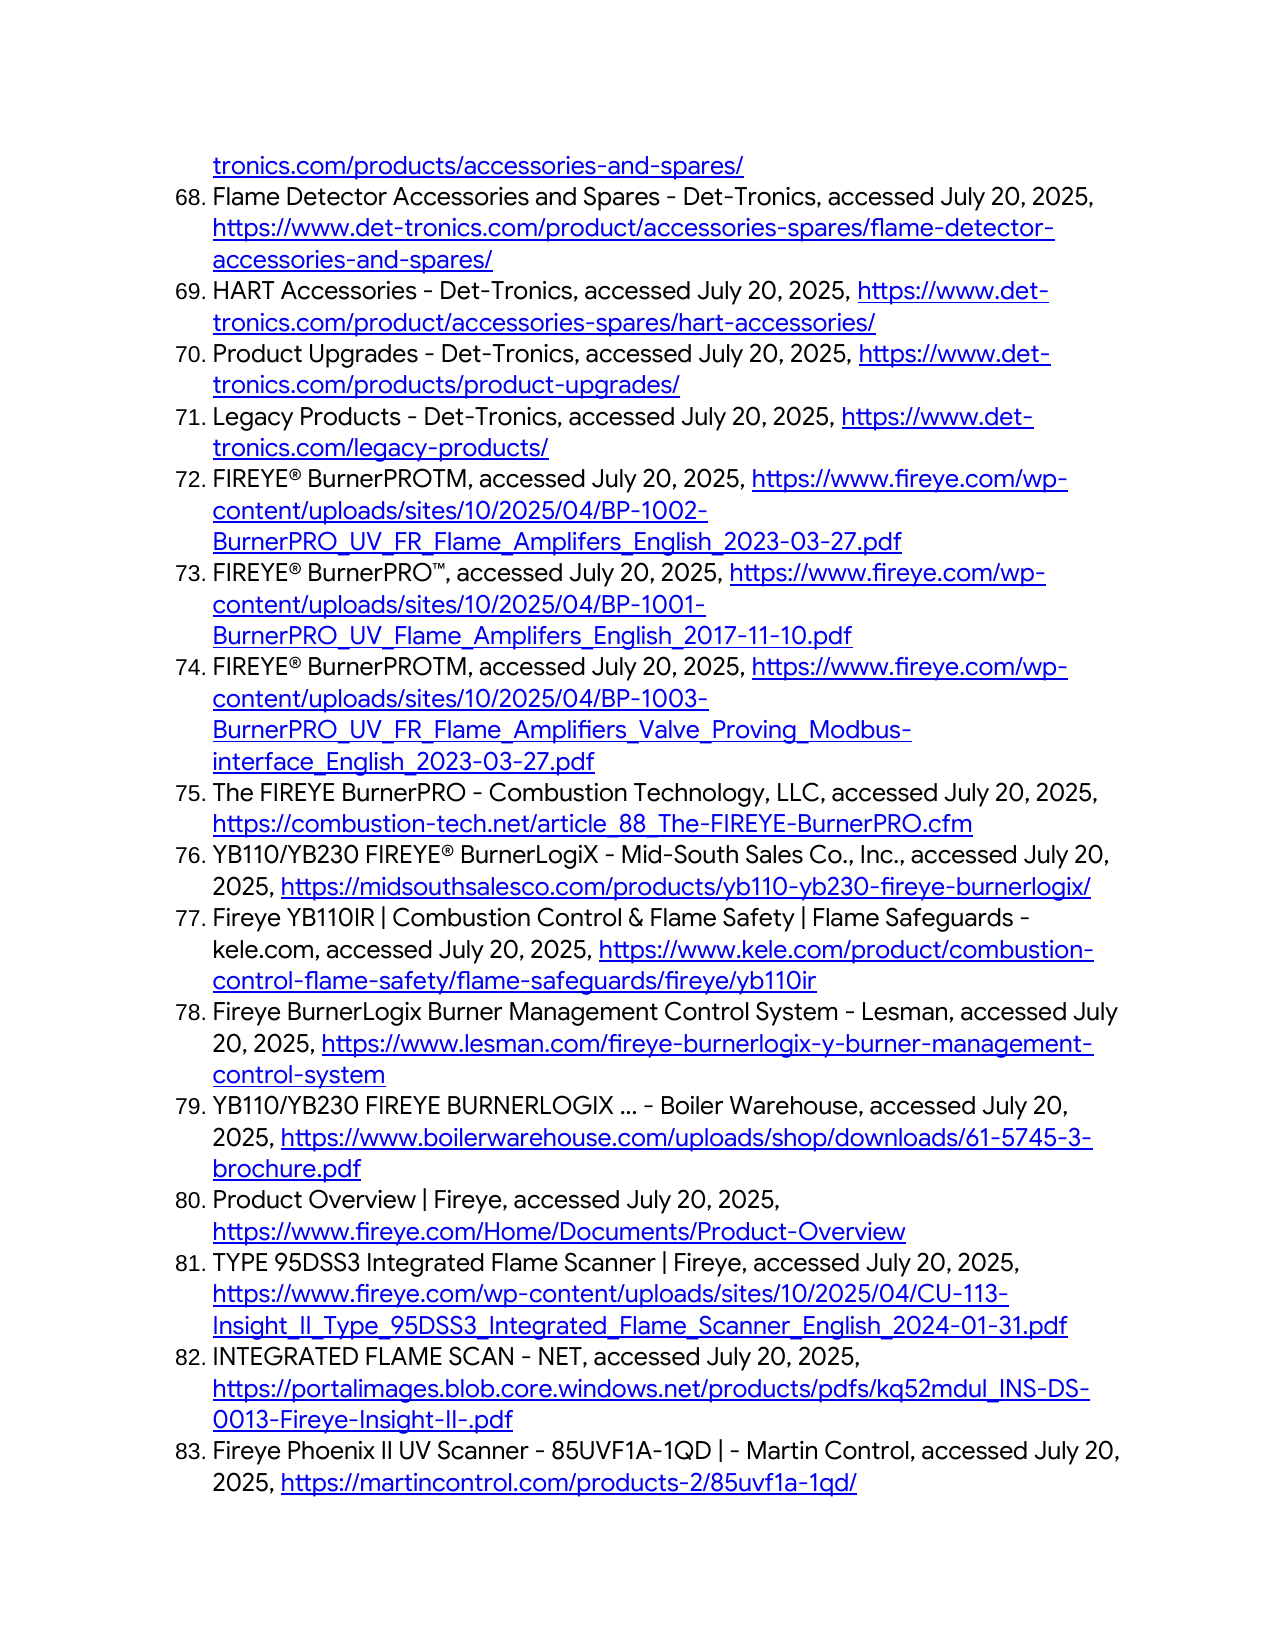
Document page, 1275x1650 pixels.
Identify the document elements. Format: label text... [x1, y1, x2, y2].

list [175, 150, 1125, 181]
list YB110/YB230 FIREYE BURNERLOGIX ... - Boiler Warehouse, accessed July 20, 2025, https://www.boilerwarehouse.com/uploads/shop/downloads/61-5745-3-brochure.pdf [175, 1091, 1125, 1185]
list Fireye Phoenix II UV Scanner - 85UVF1A-1QD | - Martin Control, accessed July 20, 2025, https://martincontrol.com/products-2/85uvf1a-1qd/ [175, 1436, 1125, 1498]
list Product Upgrades - Det-Tronics, accessed July 20, 2025, https://www.det-tronics.com/products/product-upgrades/ [175, 338, 1125, 401]
list TYPE 95DSS3 Integrated Flame Scanner | Fireye, accessed July 20, 2025, https://www.fireye.com/wp-content/uploads/sites/10/2025/04/CU-113-Insight_II_Type_95DSS3_Integrated_Flame_Scanner_English_2024-01-31.pdf [175, 1247, 1125, 1341]
list Product Overview | Fireye, accessed July 20, 2025, https://www.fireye.com/Home/Documents/Product-Overview [175, 1185, 1125, 1247]
list INTEGRATED FLAME SCAN - NET, accessed July 20, 2025, https://portalimages.blob.core.windows.net/products/pdfs/kq52mdul_INS-DS-0013-Fireye-Insight-II-.pdf [175, 1341, 1125, 1436]
list HART Accessories - Det-Tronics, accessed July 20, 2025, https://www.det-tronics.com/product/accessories-spares/hart-accessories/ [175, 275, 1125, 338]
list Fireye YB110IR | Combustion Control & Flame Safety | Flame Safeguards - kele.com, accessed July 20, 2025, https://www.kele.com/product/combustion-control-flame-safety/flame-safeguards/fireye/yb110ir [175, 902, 1125, 997]
list FIREYE® BurnerPROTM, accessed July 20, 2025, https://www.fireye.com/wp-content/uploads/sites/10/2025/04/BP-1002-BurnerPRO_UV_FR_Flame_Amplifers_English_2023-03-27.pdf [175, 463, 1125, 558]
list The FIREYE BurnerPRO - Combustion Technology, LLC, accessed July 20, 2025, https://combustion-tech.net/article_88_The-FIREYE-BurnerPRO.cfm [175, 777, 1125, 840]
list Fireye BurnerLogix Burner Management Control System - Lesman, accessed July 20, 2025, https://www.lesman.com/fireye-burnerlogix-y-burner-management-control-system [175, 997, 1125, 1091]
list YB110/YB230 FIREYE® BurnerLogiX - Mid-South Sales Co., Inc., accessed July 20, 2025, https://midsouthsalesco.com/products/yb110-yb230-fireye-burnerlogix/ [175, 840, 1125, 902]
list FIREYE® BurnerPROTM, accessed July 20, 2025, https://www.fireye.com/wp-content/uploads/sites/10/2025/04/BP-1003-BurnerPRO_UV_FR_Flame_Amplifiers_Valve_Proving_Modbus-interface_English_2023-03-27.pdf [175, 652, 1125, 777]
list Flame Detector Accessories and Spares - Det-Tronics, accessed July 20, 2025, https://www.det-tronics.com/product/accessories-spares/flame-detector-accessories-and-spares/ [175, 181, 1125, 275]
list FIREYE® BurnerPRO™, accessed July 20, 2025, https://www.fireye.com/wp-content/uploads/sites/10/2025/04/BP-1001-BurnerPRO_UV_Flame_Amplifers_English_2017-11-10.pdf [175, 558, 1125, 652]
list Legacy Products - Det-Tronics, accessed July 20, 2025, https://www.det-tronics.com/legacy-products/ [175, 401, 1125, 463]
